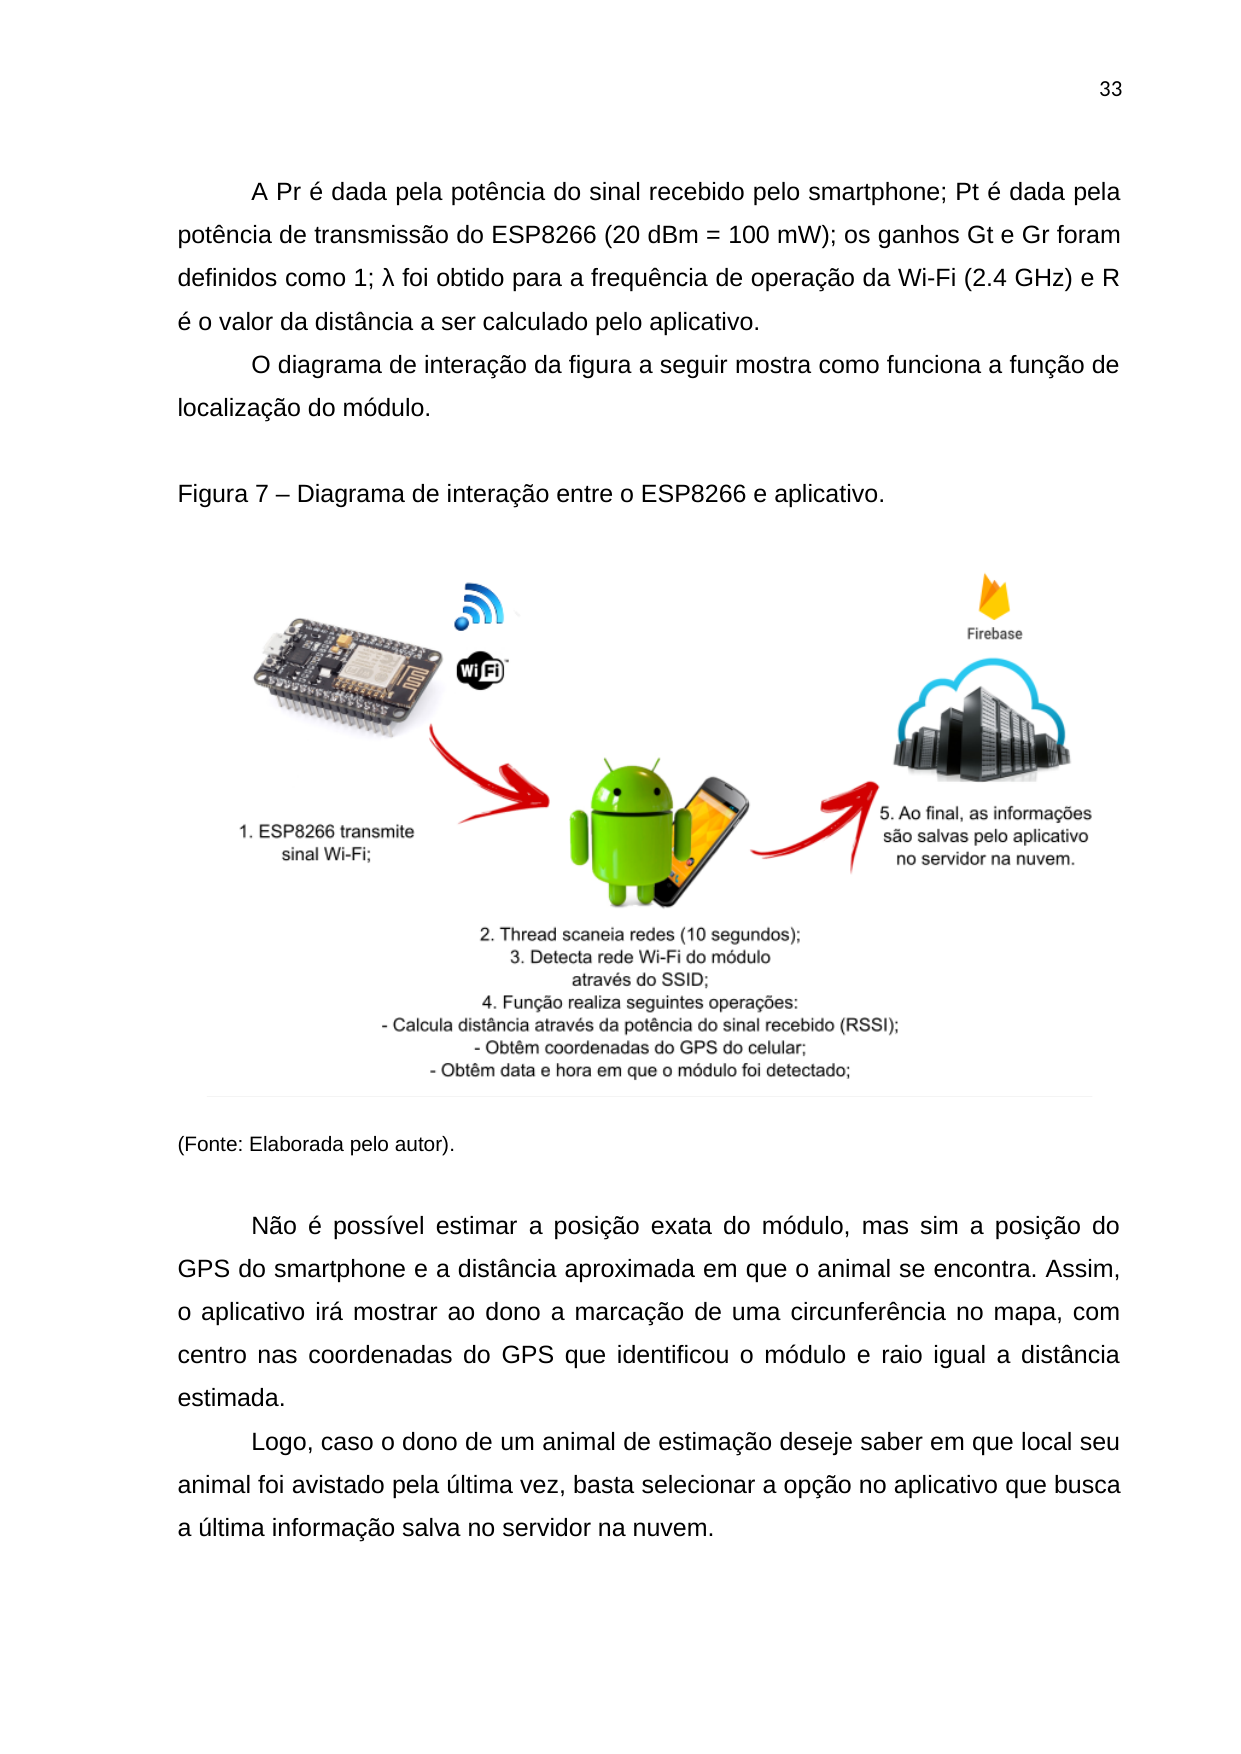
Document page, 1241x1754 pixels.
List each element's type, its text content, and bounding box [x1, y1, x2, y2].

text A Pr é dada pela potência do sinal recebido pelo smartphone; Pt é dada pela potência de transmissão do ESP8266 (20 dBm = 100 mW); os ganhos Gt e Gr foram definidos como 1; λ foi obtido para a frequência de operação da Wi-Fi (2.4 GHz) e R é o valor da distância a ser calculado pelo aplicativo. [177, 177, 1122, 335]
text Logo, caso o dono de um animal de estimação deseje saber em que local seu animal foi avistado pela última vez, basta selecionar a opção no aplicativo que busca a última informação salva no servidor na nuvem. [177, 1426, 1122, 1541]
text (Fonte: Elaborada pelo autor). [177, 1132, 1122, 1156]
text O diagrama de interação da figura a seguir mostra como funciona a função de localização do módulo. [177, 350, 1122, 422]
text Figura 7 – Diagrama de interação entre o ESP8266 e aplicativo. [177, 479, 1122, 508]
text Não é possível estimar a posição exata do módulo, mas sim a posição do GPS do smartphone e a distância aproximada em que o animal se encontra. Assim, o aplicativo irá mostrar ao dono a marcação de uma circunferência no mapa, com centro nas coordenadas do GPS que identificou o módulo e raio igual a distância estimada. [177, 1211, 1122, 1412]
picture [206, 551, 1093, 1132]
